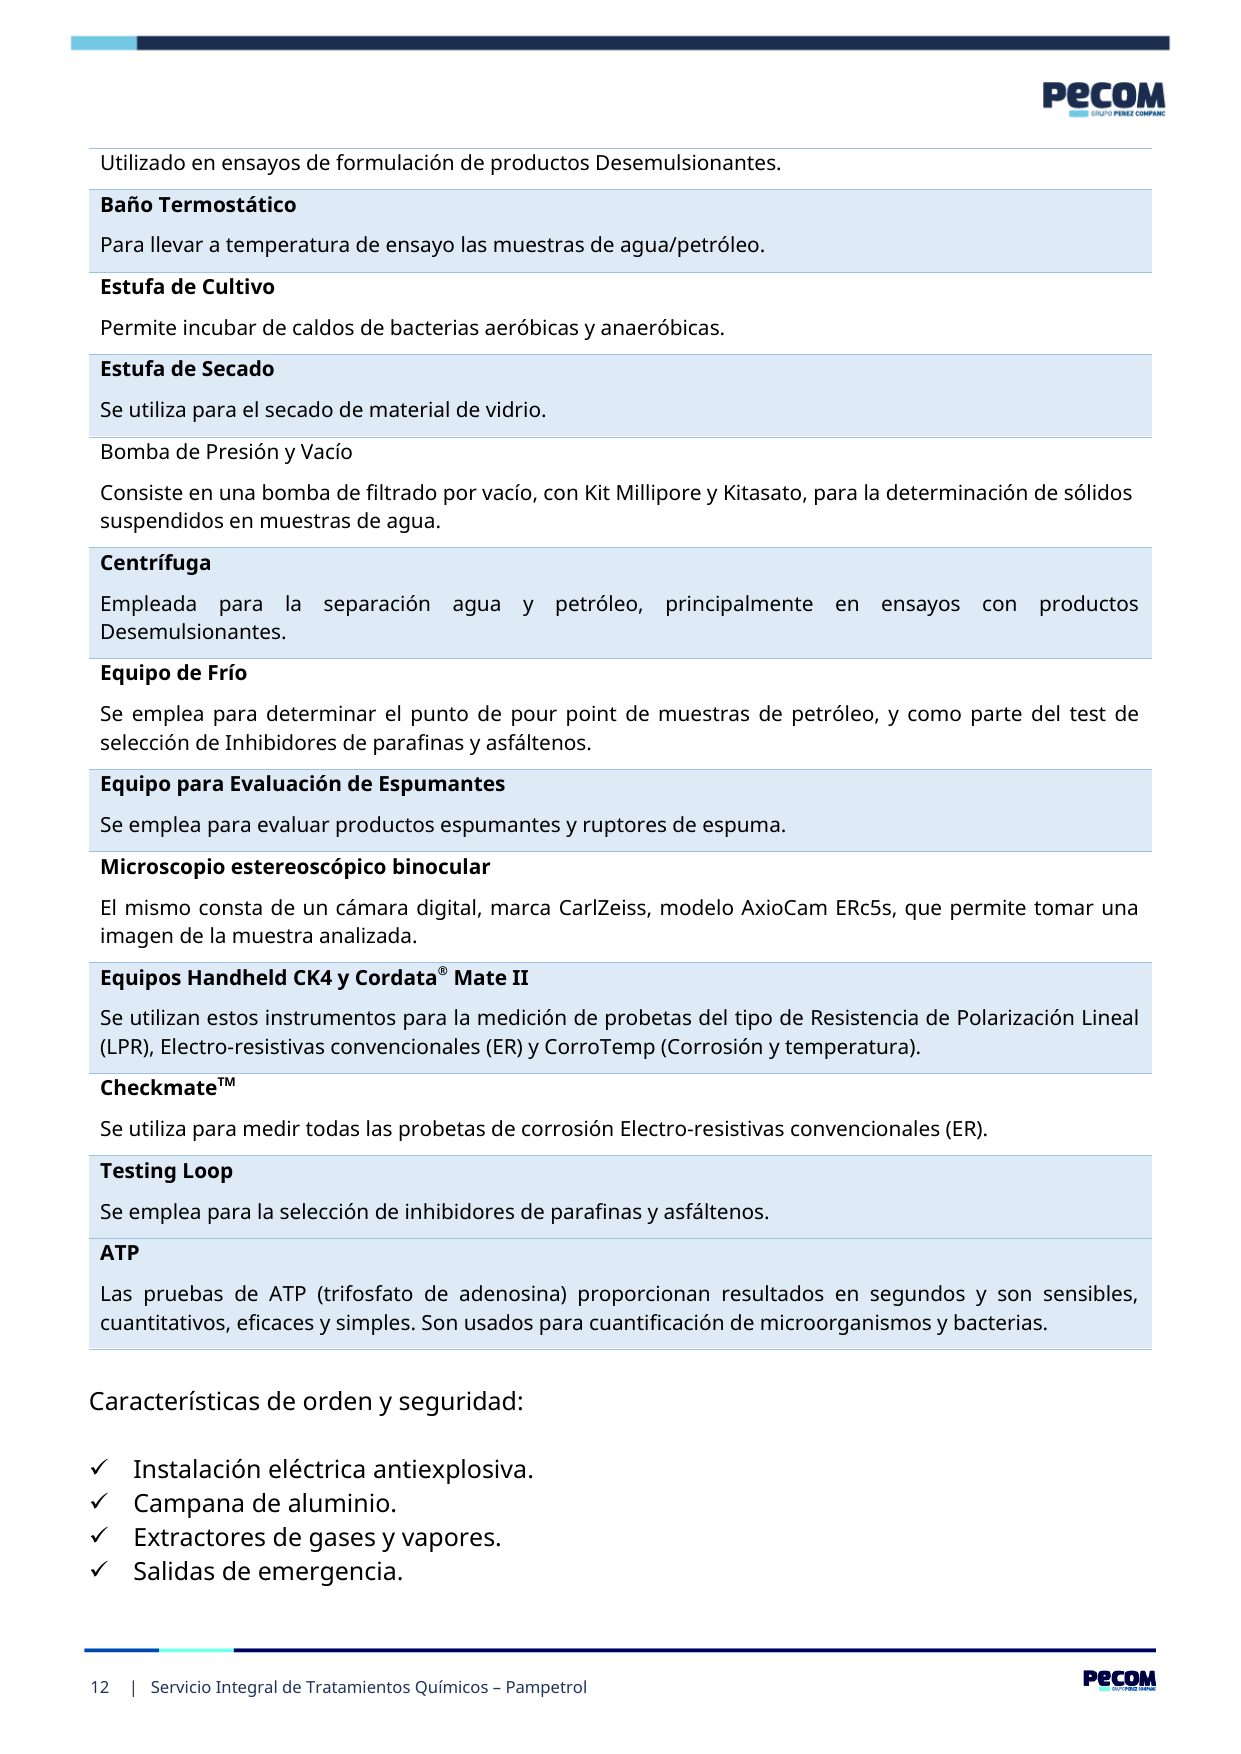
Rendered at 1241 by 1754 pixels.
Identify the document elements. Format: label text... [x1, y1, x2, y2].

table_cell Baño Termostático Para llevar a temperatura de ensayo las muestras de agua/petróleo. [89, 190, 1152, 272]
table_cell CheckmateTM Se utiliza para medir todas las probetas de corrosión Electro-resistivas convencionales (ER). [89, 1074, 1152, 1155]
list Campana de aluminio. [89, 1485, 1152, 1519]
table_cell Testing Loop Se emplea para la selección de inhibidores de parafinas y asfáltenos. [89, 1156, 1152, 1238]
list Salidas de emergencia. [89, 1553, 1152, 1587]
table_cell Microscopio estereoscópico binocular El mismo consta de un cámara digital, marca CarlZeiss, modelo AxioCam ERc5s, que permite tomar una imagen de la muestra analizada. [89, 852, 1152, 962]
list Instalación eléctrica antiexplosiva. [89, 1451, 1152, 1485]
text Características de orden y seguridad: [89, 1383, 1152, 1417]
list Extractores de gases y vapores. [89, 1519, 1152, 1553]
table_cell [89, 149, 1152, 189]
table_cell Equipos Handheld CK4 y Cordata® Mate II Se utilizan estos instrumentos para la medición de probetas del tipo de Resistencia de Polarización Lineal (LPR), Electro-resistivas convencionales (ER) y CorroTemp (Corrosión y temperatura). [89, 963, 1152, 1073]
picture [0, 0, 1240, 1741]
table_cell Equipo para Evaluación de Espumantes Se emplea para evaluar productos espumantes y ruptores de espuma. [89, 770, 1152, 851]
table_cell Centrífuga Empleada para la separación agua y petróleo, principalmente en ensayos con productos Desemulsionantes. [89, 548, 1152, 658]
table_cell ATP Las pruebas de ATP (trifosfato de adenosina) proporcionan resultados en segundos y son sensibles, cuantitativos, eficaces y simples. Son usados para cuantificación de microorganismos y bacterias. [89, 1239, 1152, 1348]
table_cell Bomba de Presión y Vacío Consiste en una bomba de filtrado por vacío, con Kit Millipore y Kitasato, para la determinación de sólidos suspendidos en muestras de agua. [89, 438, 1152, 547]
table_cell Estufa de Cultivo Permite incubar de caldos de bacterias aeróbicas y anaeróbicas. [89, 273, 1152, 354]
table_cell Estufa de Secado Se utiliza para el secado de material de vidrio. [89, 355, 1152, 436]
table_cell Equipo de Frío Se emplea para determinar el punto de pour point de muestras de petróleo, y como parte del test de selección de Inhibidores de parafinas y asfáltenos. [89, 659, 1152, 769]
